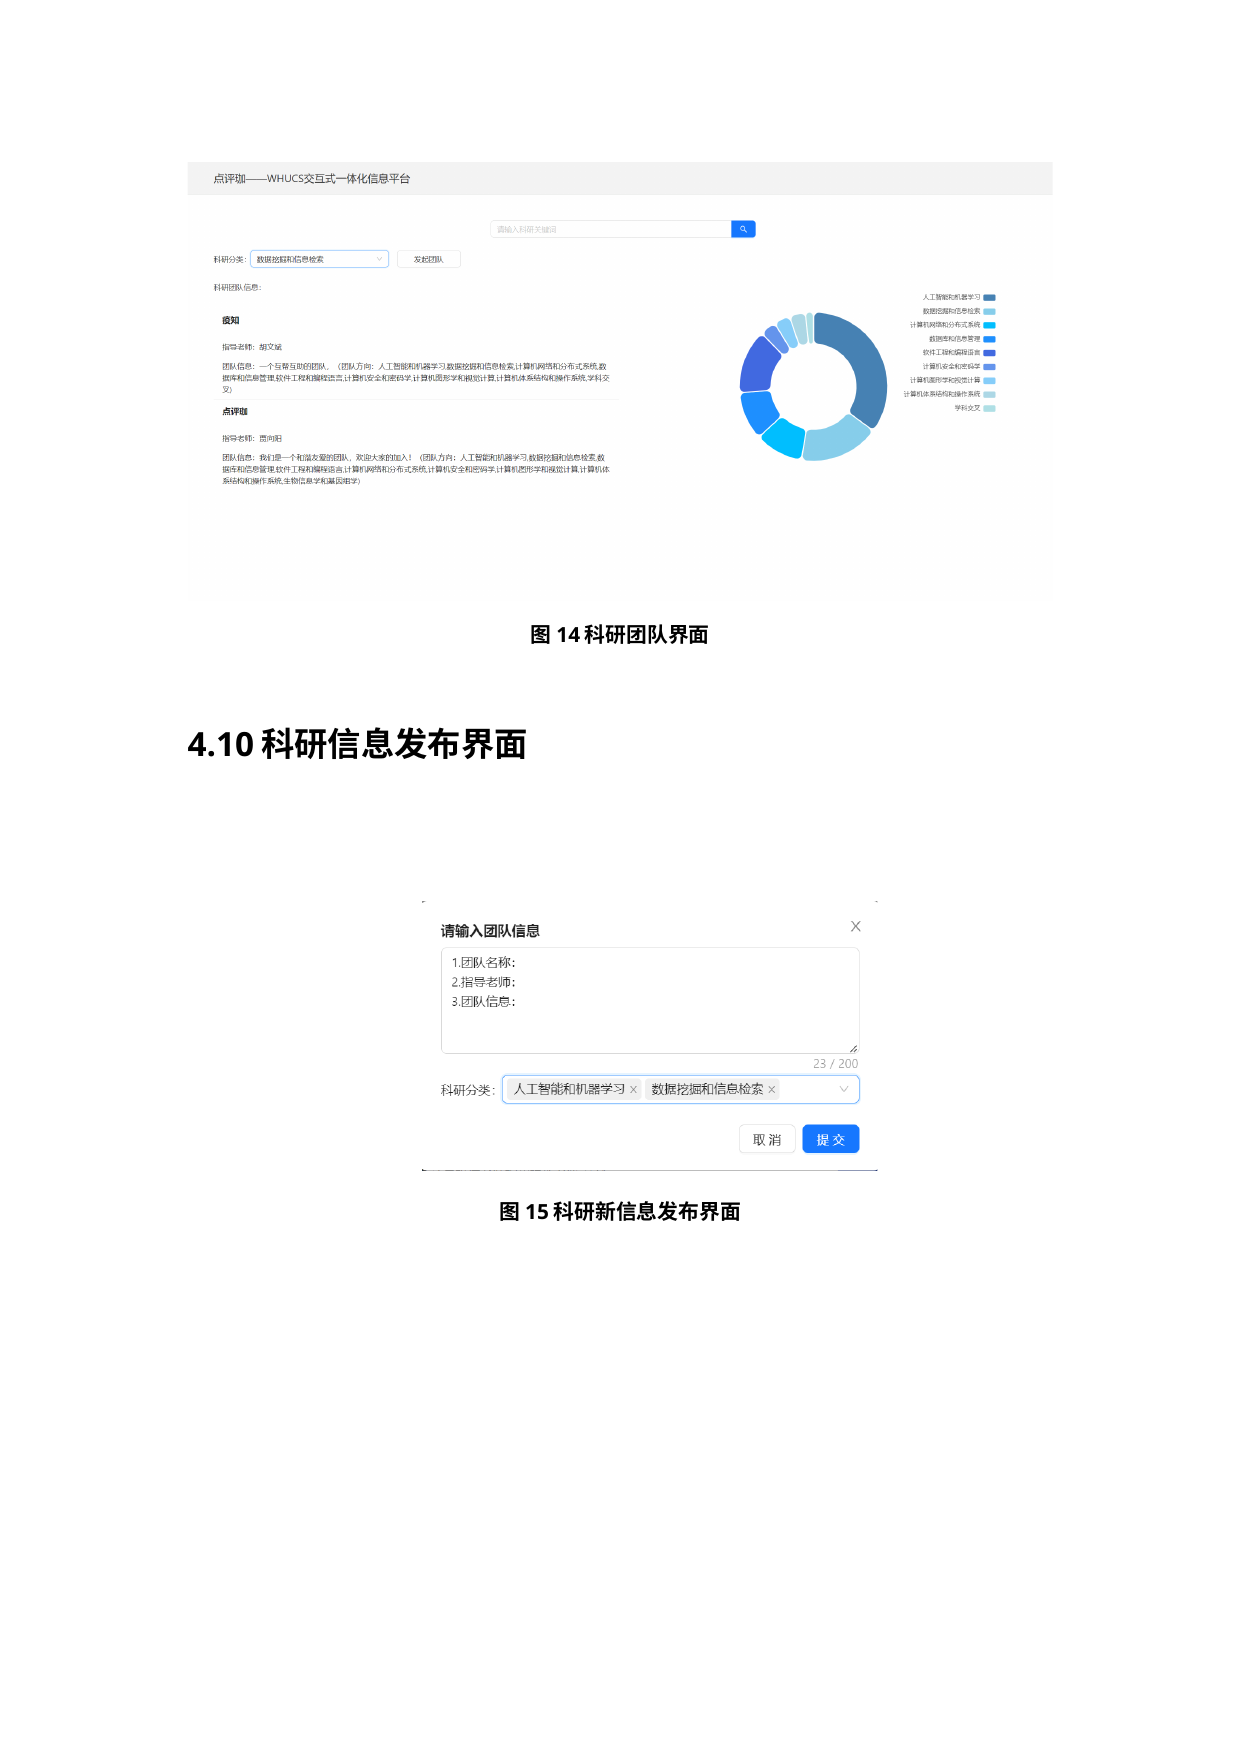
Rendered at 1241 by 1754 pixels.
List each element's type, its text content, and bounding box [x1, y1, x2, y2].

picture [187, 162, 1053, 601]
text 图 14 科研团队界面 [187, 617, 1053, 649]
subtitle 4.10科研信息发布界面 [187, 709, 1053, 774]
picture [422, 901, 878, 1171]
text 图 15 科研新信息发布界面 [187, 1194, 1053, 1226]
